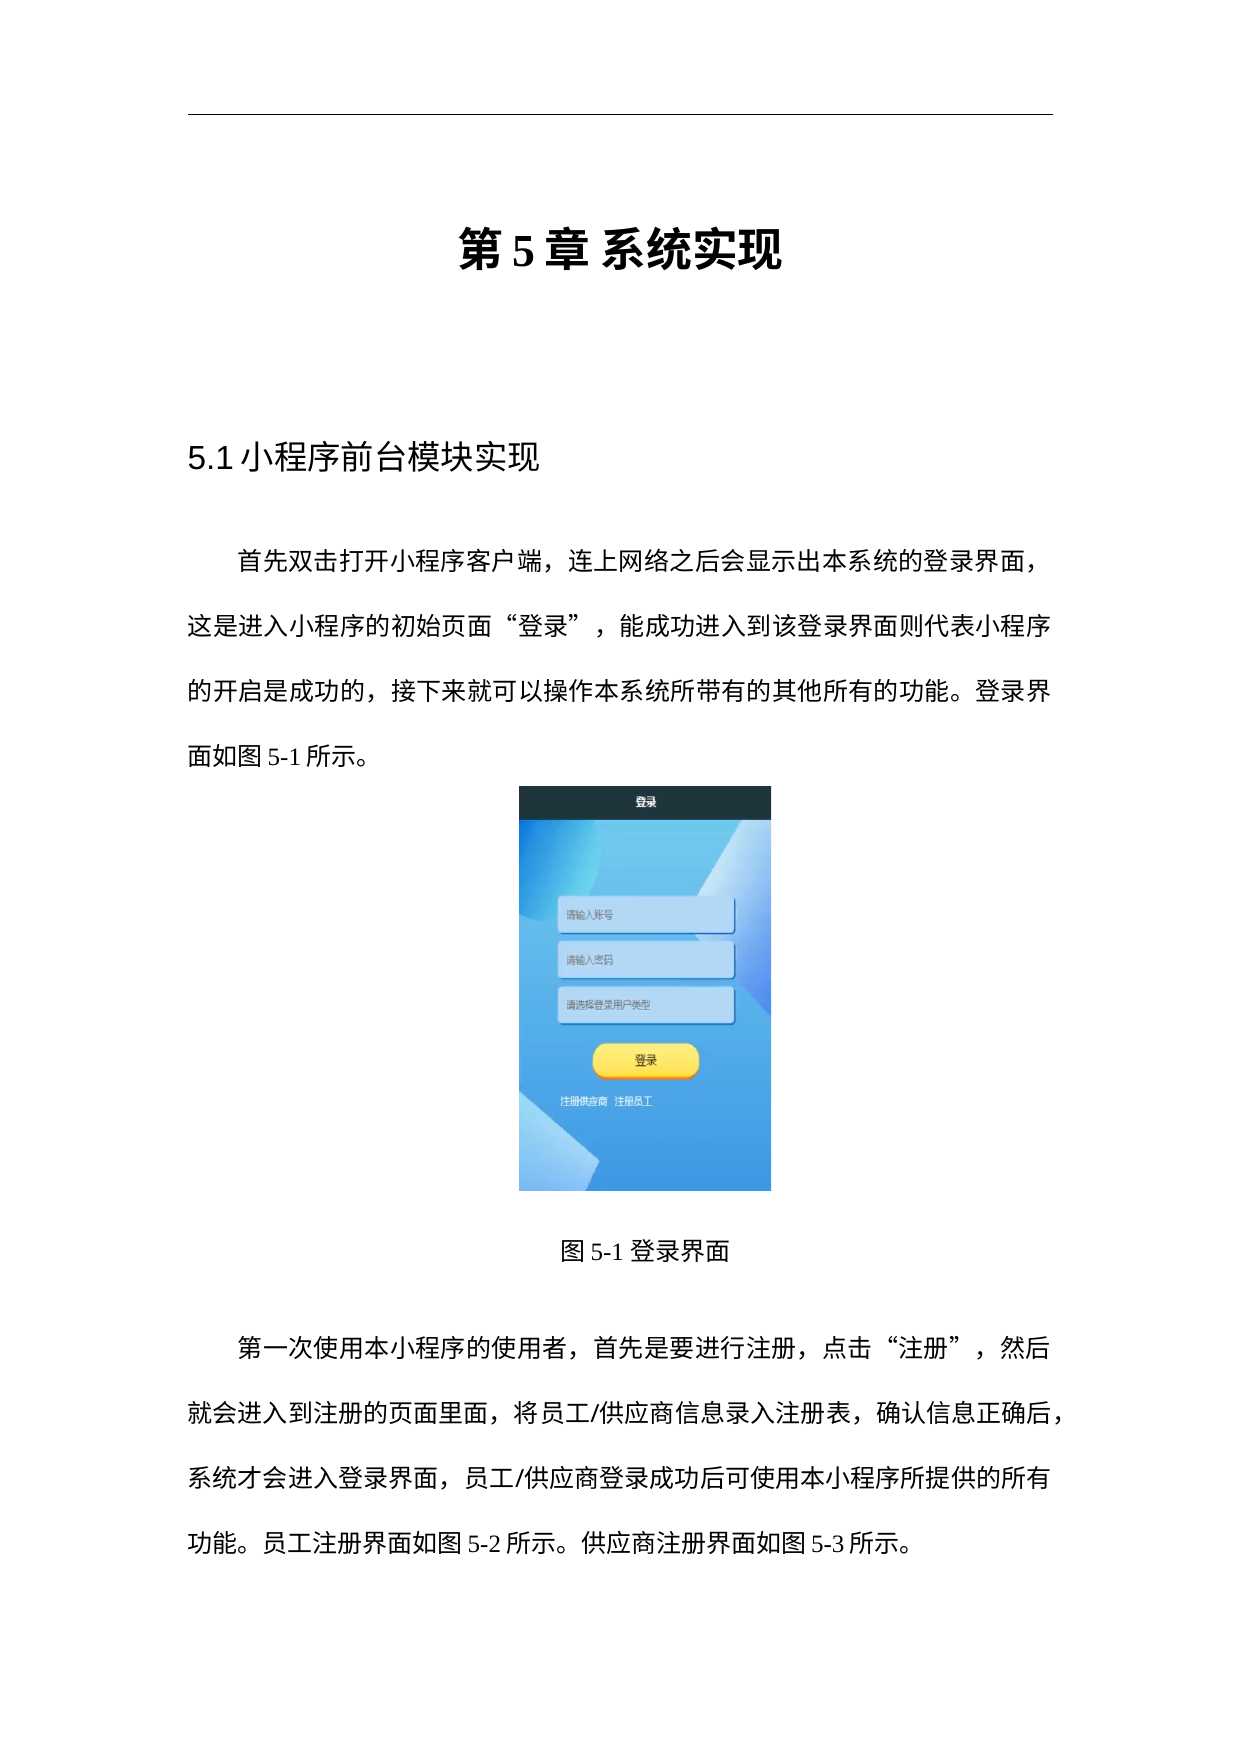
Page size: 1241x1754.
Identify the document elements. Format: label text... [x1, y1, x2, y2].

text 第一次使用本小程序的使用者，首先是要进行注册，点击“注册”，然后就会进入到注册的页面里面，将员工/供应商信息录入注册表，确认信息正确后，系统才会进入登录界面，员工/供应商登录成功后可使用本小程序所提供的所有功能。员工注册界面如图5-2所示。供应商注册界面如图5-3所示。 [187, 1314, 1053, 1574]
text 图5-1 登录界面 [187, 1217, 1053, 1282]
subtitle 第5章 系统实现 [187, 197, 1053, 295]
text 首先双击打开小程序客户端，连上网络之后会显示出本系统的登录界面，这是进入小程序的初始页面“登录”，能成功进入到该登录界面则代表小程序的开启是成功的，接下来就可以操作本系统所带有的其他所有的功能。登录界面如图5-1所示。 [187, 527, 1053, 787]
subtitle 5.1小程序前台模块实现 [187, 423, 1053, 488]
picture [519, 786, 772, 1191]
